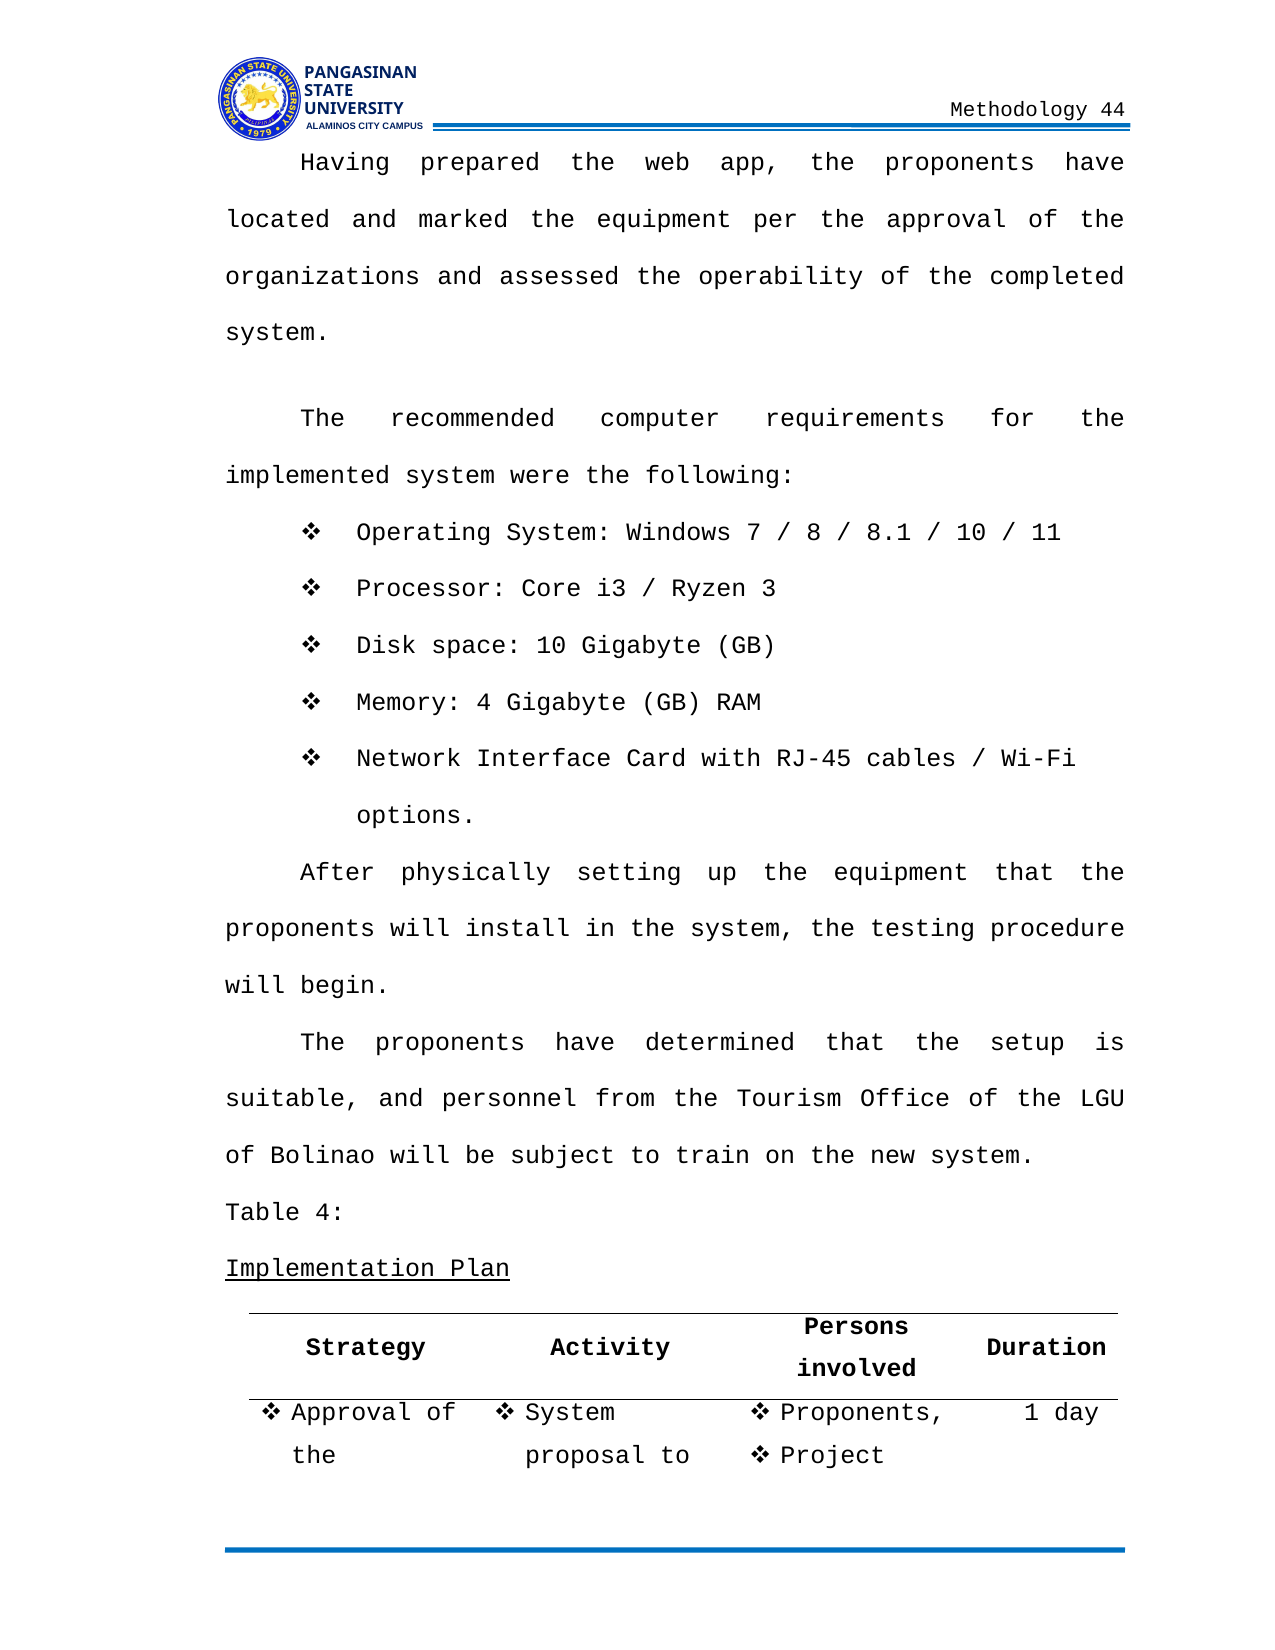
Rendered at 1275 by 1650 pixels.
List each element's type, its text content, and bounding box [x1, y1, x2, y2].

table_cell Proponents, Project sponsor [738, 1400, 975, 1485]
table_cell 1 day [975, 1400, 1118, 1485]
text Having prepared the web app, the proponents have located and marked the equipment per the approval of the organizations and assessed the operability of the completed system. [225, 150, 1125, 348]
text The proponents have determined that the setup is suitable, and personnel from the Tourism Office of the LGU of Bolinao will be subject to train on the new system. [225, 1029, 1125, 1171]
table_header Duration [975, 1314, 1118, 1399]
list Operating System: Windows 7 / 8 / 8.1 / 10 / 11 [300, 519, 1125, 547]
list Network Interface Card with RJ-45 cables / Wi-Fi options. [300, 746, 1125, 831]
table_header Strategy [249, 1314, 482, 1399]
text The recommended computer requirements for the implemented system were the following: [225, 406, 1125, 491]
list Processor: Core i3 / Ryzen 3 [300, 576, 1125, 604]
text After physically setting up the equipment that the proponents will install in the system, the testing procedure will begin. [225, 859, 1125, 1001]
table_cell System proposal to the organization [483, 1400, 738, 1485]
text Implementation Plan [225, 1256, 1125, 1284]
table_cell Approval of the organization [249, 1400, 482, 1485]
list Disk space: 10 Gigabyte (GB) [300, 632, 1125, 661]
table_header Activity [483, 1314, 738, 1399]
table_header Persons involved [738, 1314, 975, 1399]
list Memory: 4 Gigabyte (GB) RAM [300, 689, 1125, 717]
picture [218, 57, 301, 141]
text Table 4: [225, 1199, 1125, 1227]
